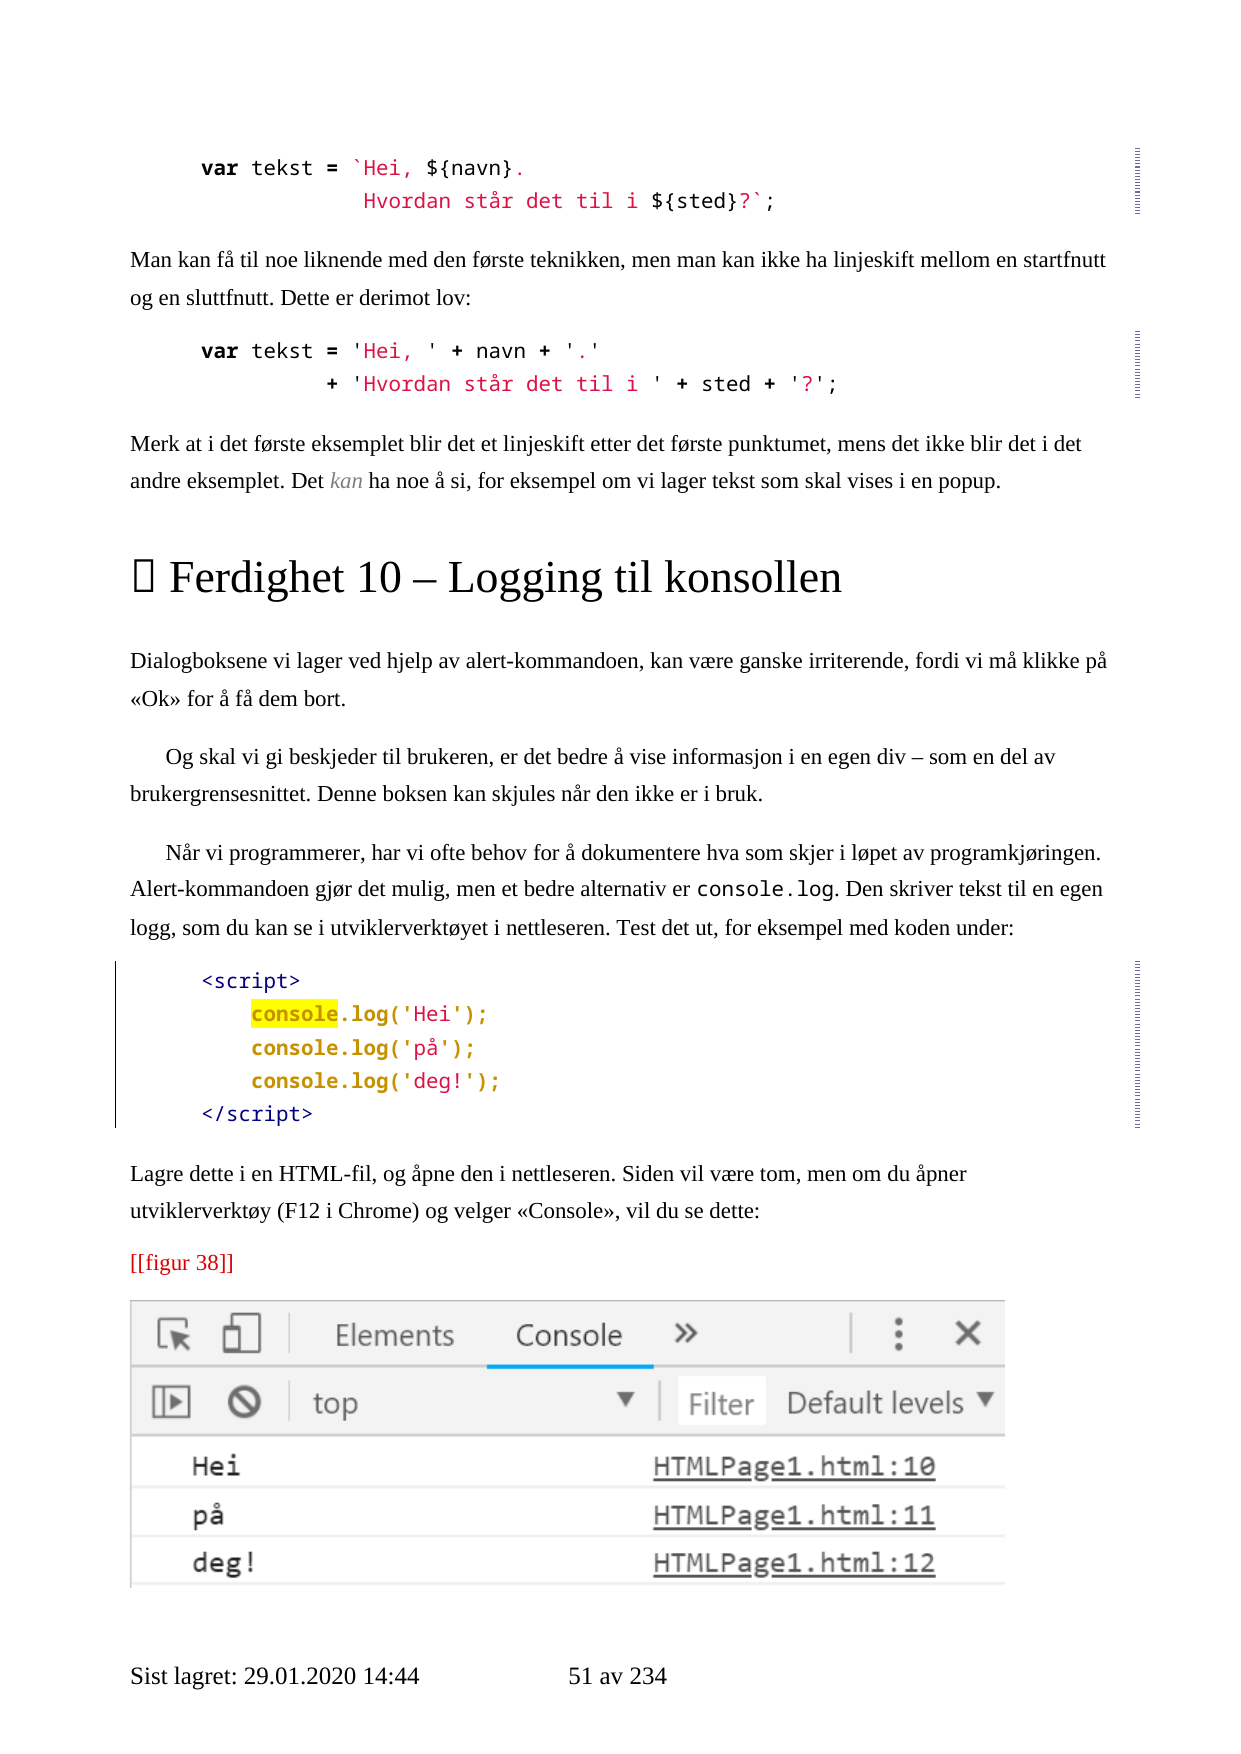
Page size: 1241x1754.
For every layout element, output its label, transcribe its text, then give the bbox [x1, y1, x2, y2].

text Merk at i det første eksemplet blir det et linjeskift etter det første punktumet, mens det ikke blir det i det andre eksemplet. Det kan ha noe å si, for eksempel om vi lager tekst som skal vises i en popup. [130, 418, 1110, 493]
text Og skal vi gi beskjeder til brukeren, er det bedre å vise informasjon i en egen div – som en del av brukergrensesnittet. Denne boksen kan skjules når den ikke er i bruk. [130, 732, 1110, 807]
text 👏 Ferdighet 10 – Logging til konsollen [130, 543, 1110, 606]
text var tekst = `Hei, ${navn}. Hvordan står det til i ${sted}?`; [201, 148, 1140, 214]
text <script> console.log('Hei'); console.log('på'); console.log('deg!'); </script> [201, 961, 1140, 1128]
text Lagre dette i en HTML-fil, og åpne den i nettleseren. Siden vil være tom, men om du åpner utviklerverktøy (F12 i Chrome) og velger «Console», vil du se dette: [130, 1148, 1110, 1223]
text Når vi programmerer, har vi ofte behov for å dokumentere hva som skjer i løpet av programkjøringen. Alert-kommandoen gjør det mulig, men et bedre alternativ er console.log. Den skriver tekst til en egen logg, som du kan se i utviklerverktøyet i nettleseren. Test det ut, for eksempel med koden under: [130, 828, 1110, 940]
picture [129, 1300, 1005, 1588]
text var tekst = 'Hei, ' + navn + '.' + 'Hvordan står det til i ' + sted + '?'; [201, 331, 1140, 398]
text Man kan få til noe liknende med den første teknikken, men man kan ikke ha linjeskift mellom en startfnutt og en sluttfnutt. Dette er derimot lov: [130, 235, 1110, 310]
text [[figur 38]] [130, 1244, 1110, 1276]
text Dialogboksene vi lager ved hjelp av alert-kommandoen, kan være ganske irriterende, fordi vi må klikke på «Ok» for å få dem bort. [130, 636, 1110, 711]
